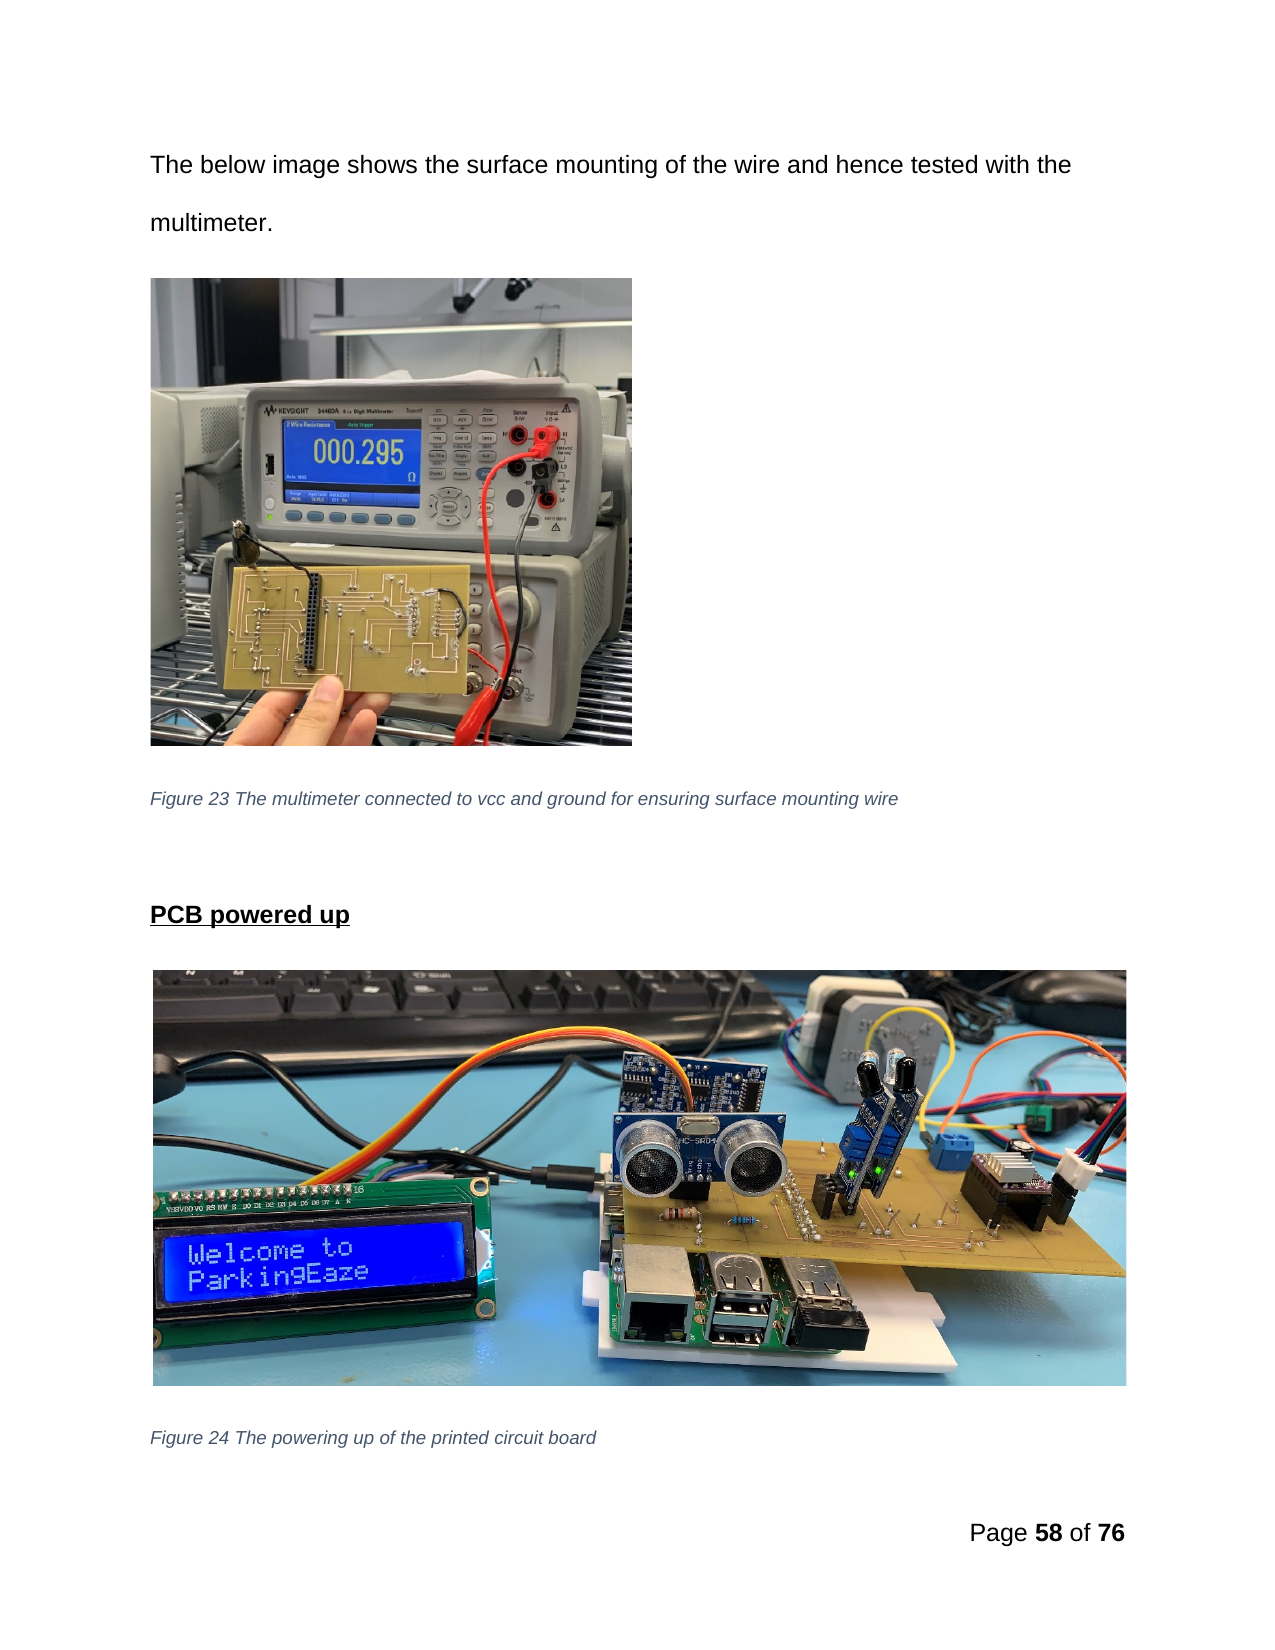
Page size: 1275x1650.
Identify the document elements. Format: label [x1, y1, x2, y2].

picture [150, 278, 632, 746]
picture [153, 970, 1127, 1386]
